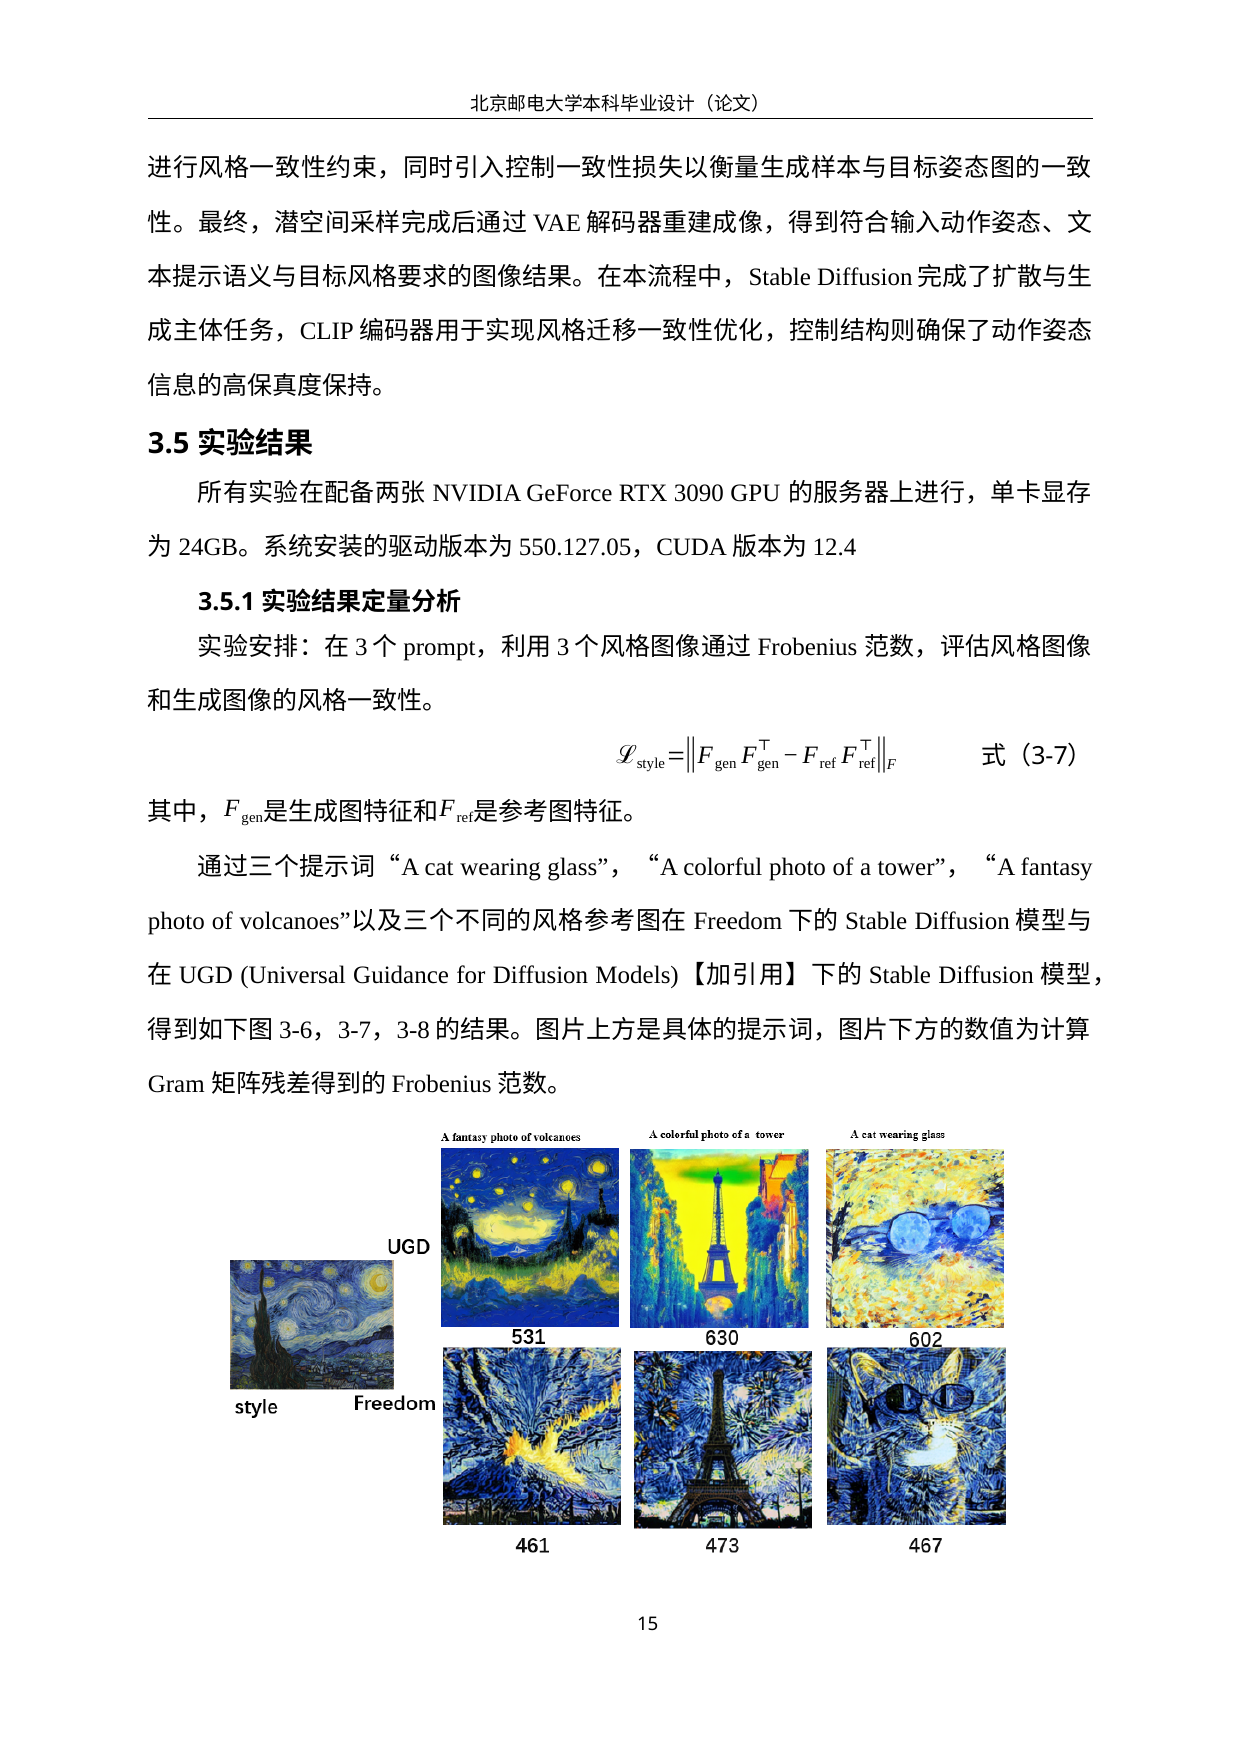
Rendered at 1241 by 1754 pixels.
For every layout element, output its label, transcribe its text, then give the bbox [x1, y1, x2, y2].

picture [224, 1118, 1016, 1565]
text 式（3-7） [148, 735, 1093, 774]
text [148, 148, 1093, 401]
list 3.5 实验结果 [148, 419, 1093, 462]
text 所有实验在配备两张 NVIDIA GeForce RTX 3090 GPU 的服务器上进行，单卡显存为 24GB。系统安装的驱动版本为 550.127.05，CUDA 版本为 12.4 [148, 472, 1093, 563]
text 通过三个提示词“A cat wearing glass”，“A colorful photo of a tower”，“A fantasy photo of volcanoes”以及三个不同的风格参考图在Freedom下的Stable Diffusion模型与在UGD (Universal Guidance for Diffusion Models)【加引用】下的Stable Diffusion模型，得到如下图3-6，3-7，3-8的结果。图片上方是具体的提示词，图片下方的数值为计算 Gram 矩阵残差得到的 Frobenius 范数。 [148, 846, 1093, 1100]
text 其中，是生成图特征和是参考图特征。 [148, 792, 1093, 828]
text 3.5.1 实验结果定量分析 [148, 581, 1093, 617]
text 实验安排：在3个prompt，利用3个风格图像通过Frobenius 范数，评估风格图像和生成图像的风格一致性。 [148, 626, 1093, 717]
